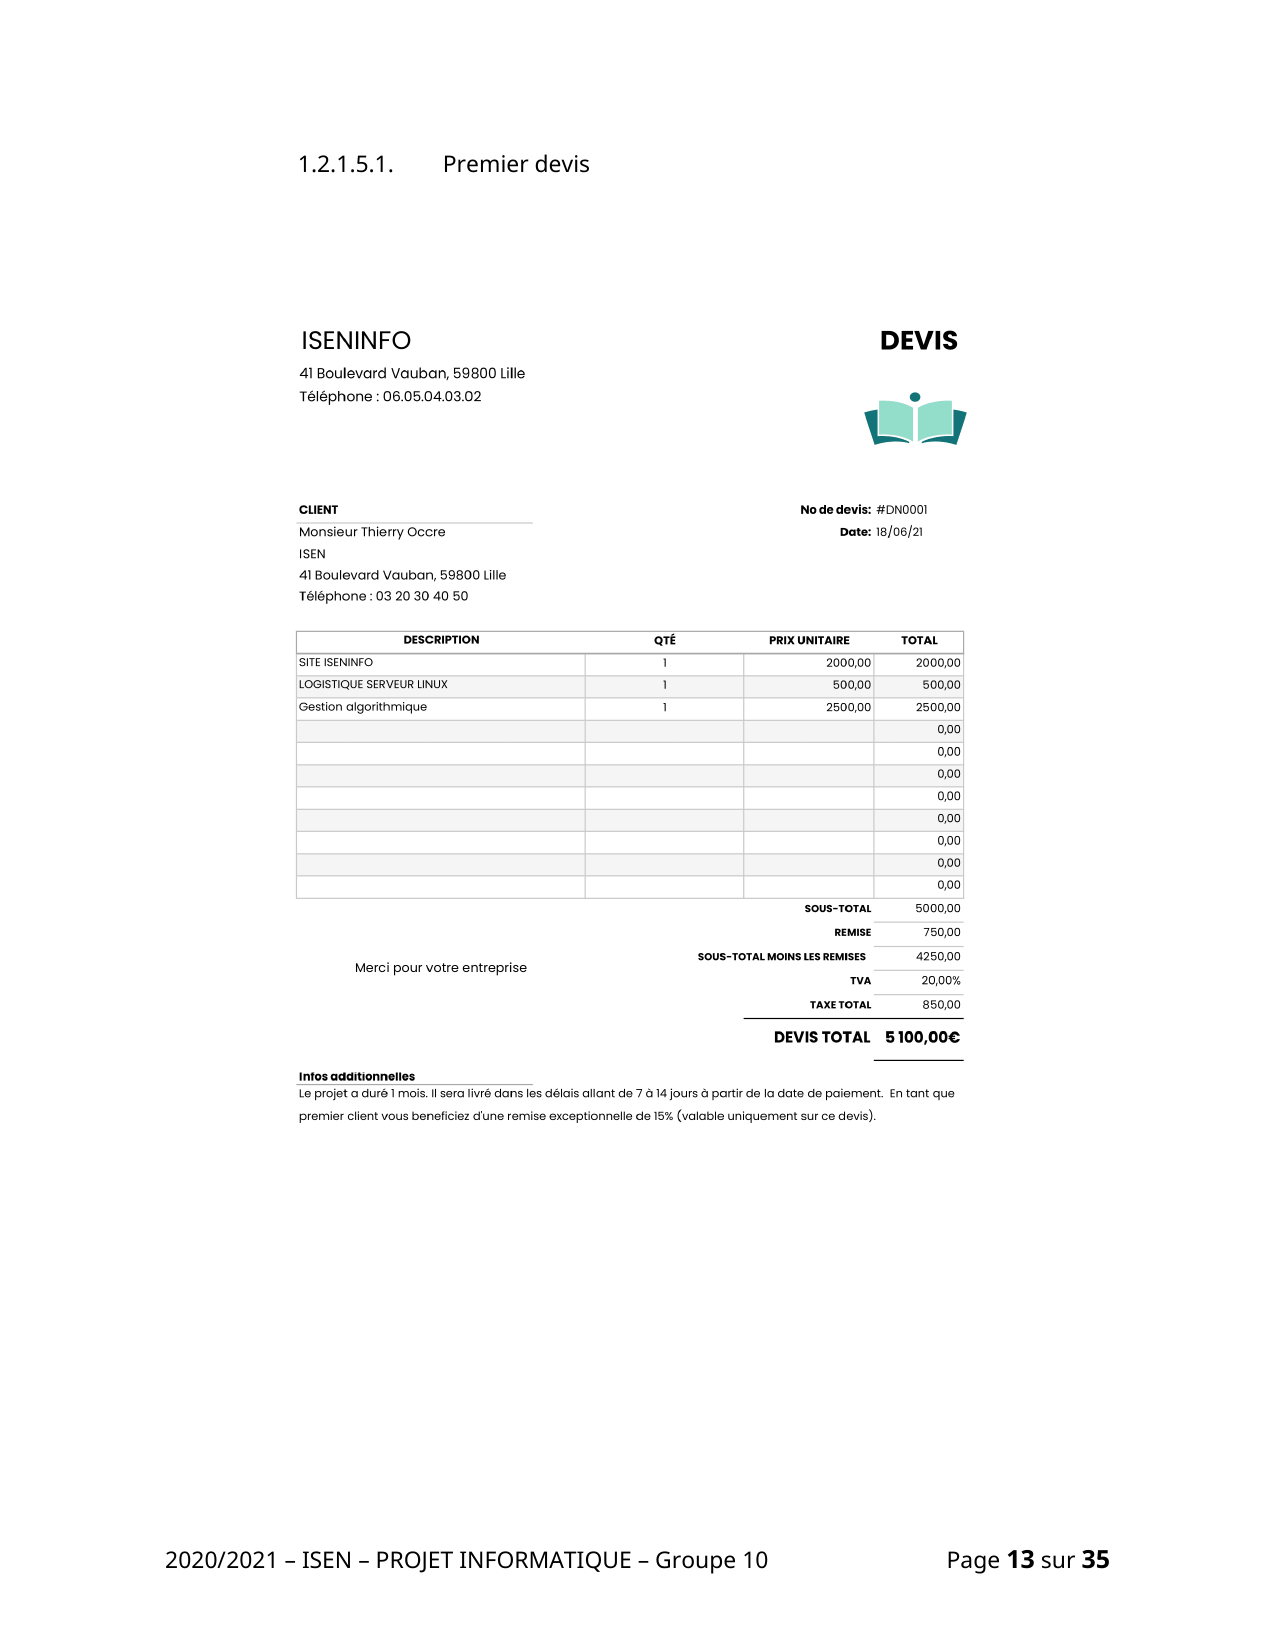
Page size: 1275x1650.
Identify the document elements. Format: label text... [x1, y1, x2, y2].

picture [219, 181, 1056, 1363]
subtitle Premier devis [298, 148, 1127, 179]
